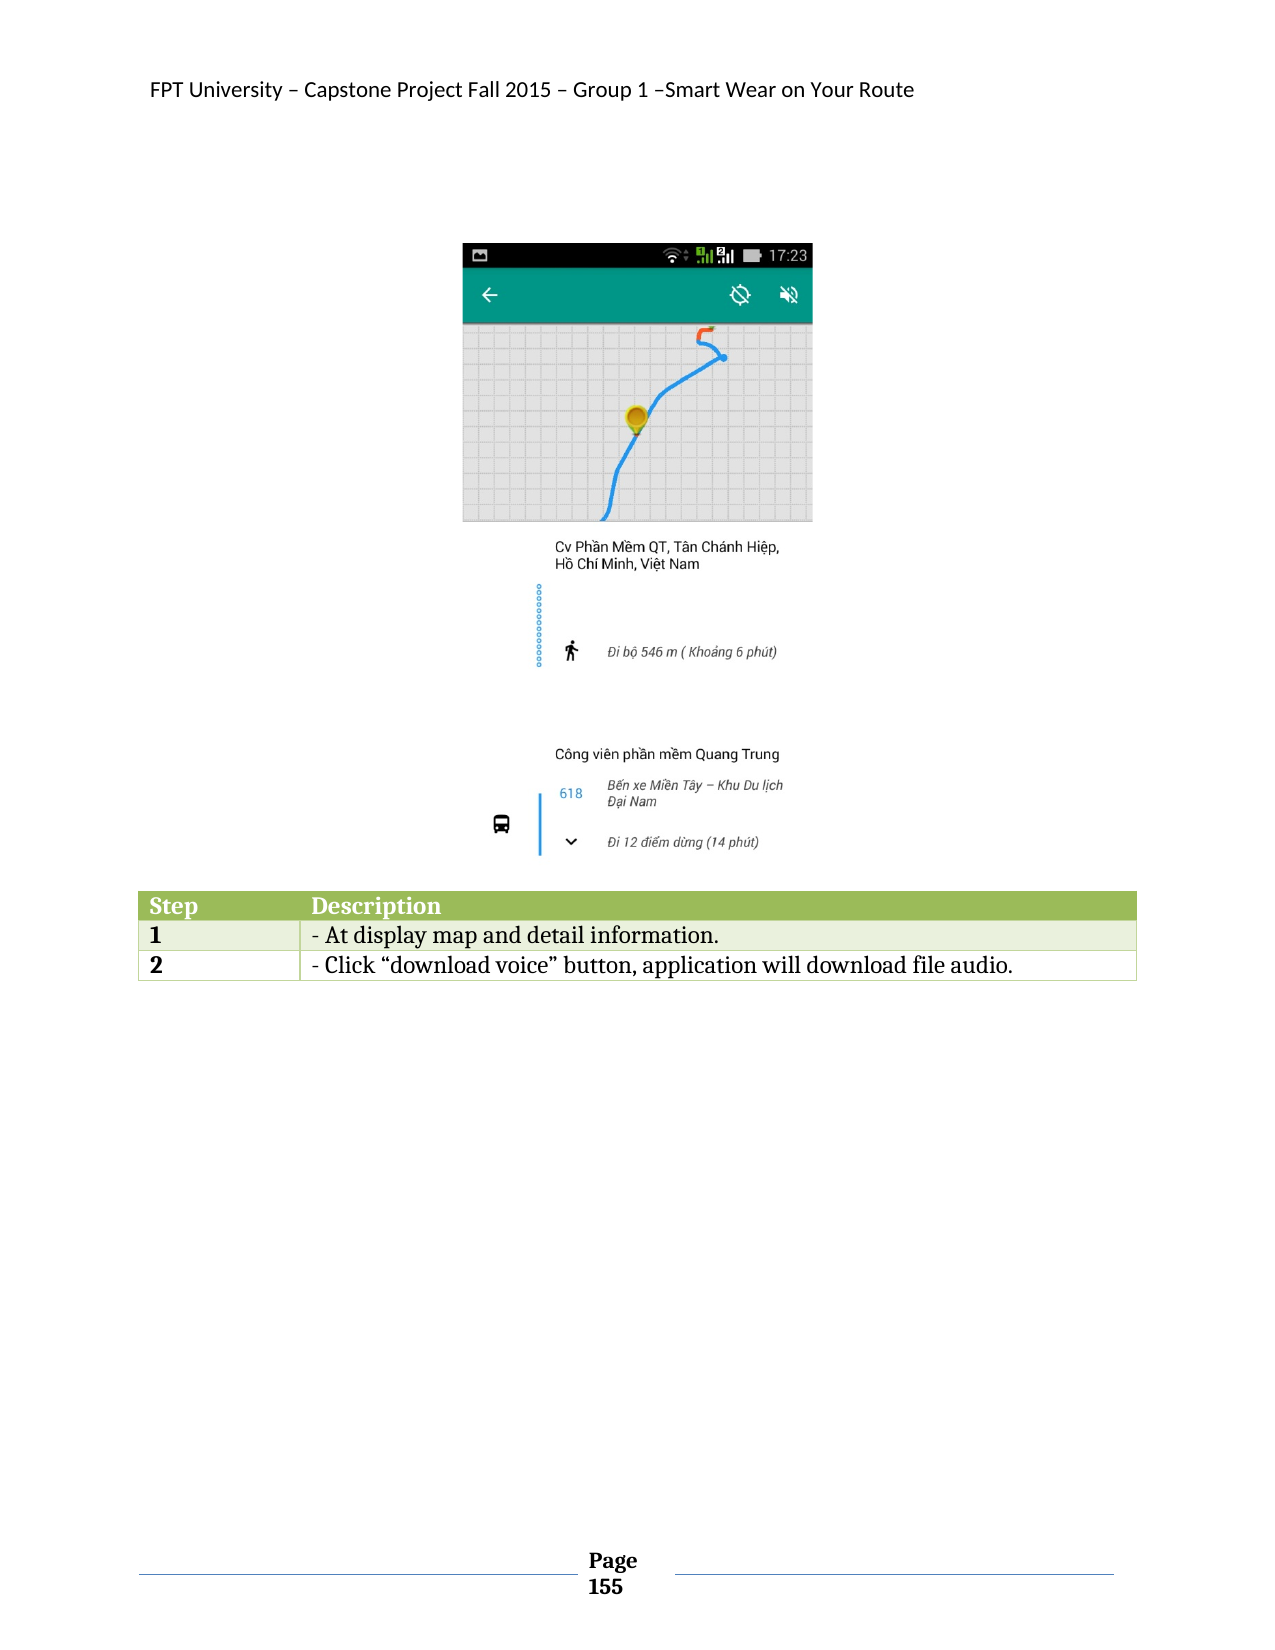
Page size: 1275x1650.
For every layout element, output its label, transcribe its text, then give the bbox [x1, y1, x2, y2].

table_cell - At display map and detail information. [301, 921, 1136, 950]
table_cell 2 [139, 951, 299, 980]
table_header Description [301, 892, 1136, 920]
table_header Step [139, 892, 299, 920]
picture [462, 243, 813, 866]
table_cell - Click “download voice” button, application will download file audio. [301, 951, 1136, 980]
table_cell 1 [139, 921, 299, 950]
